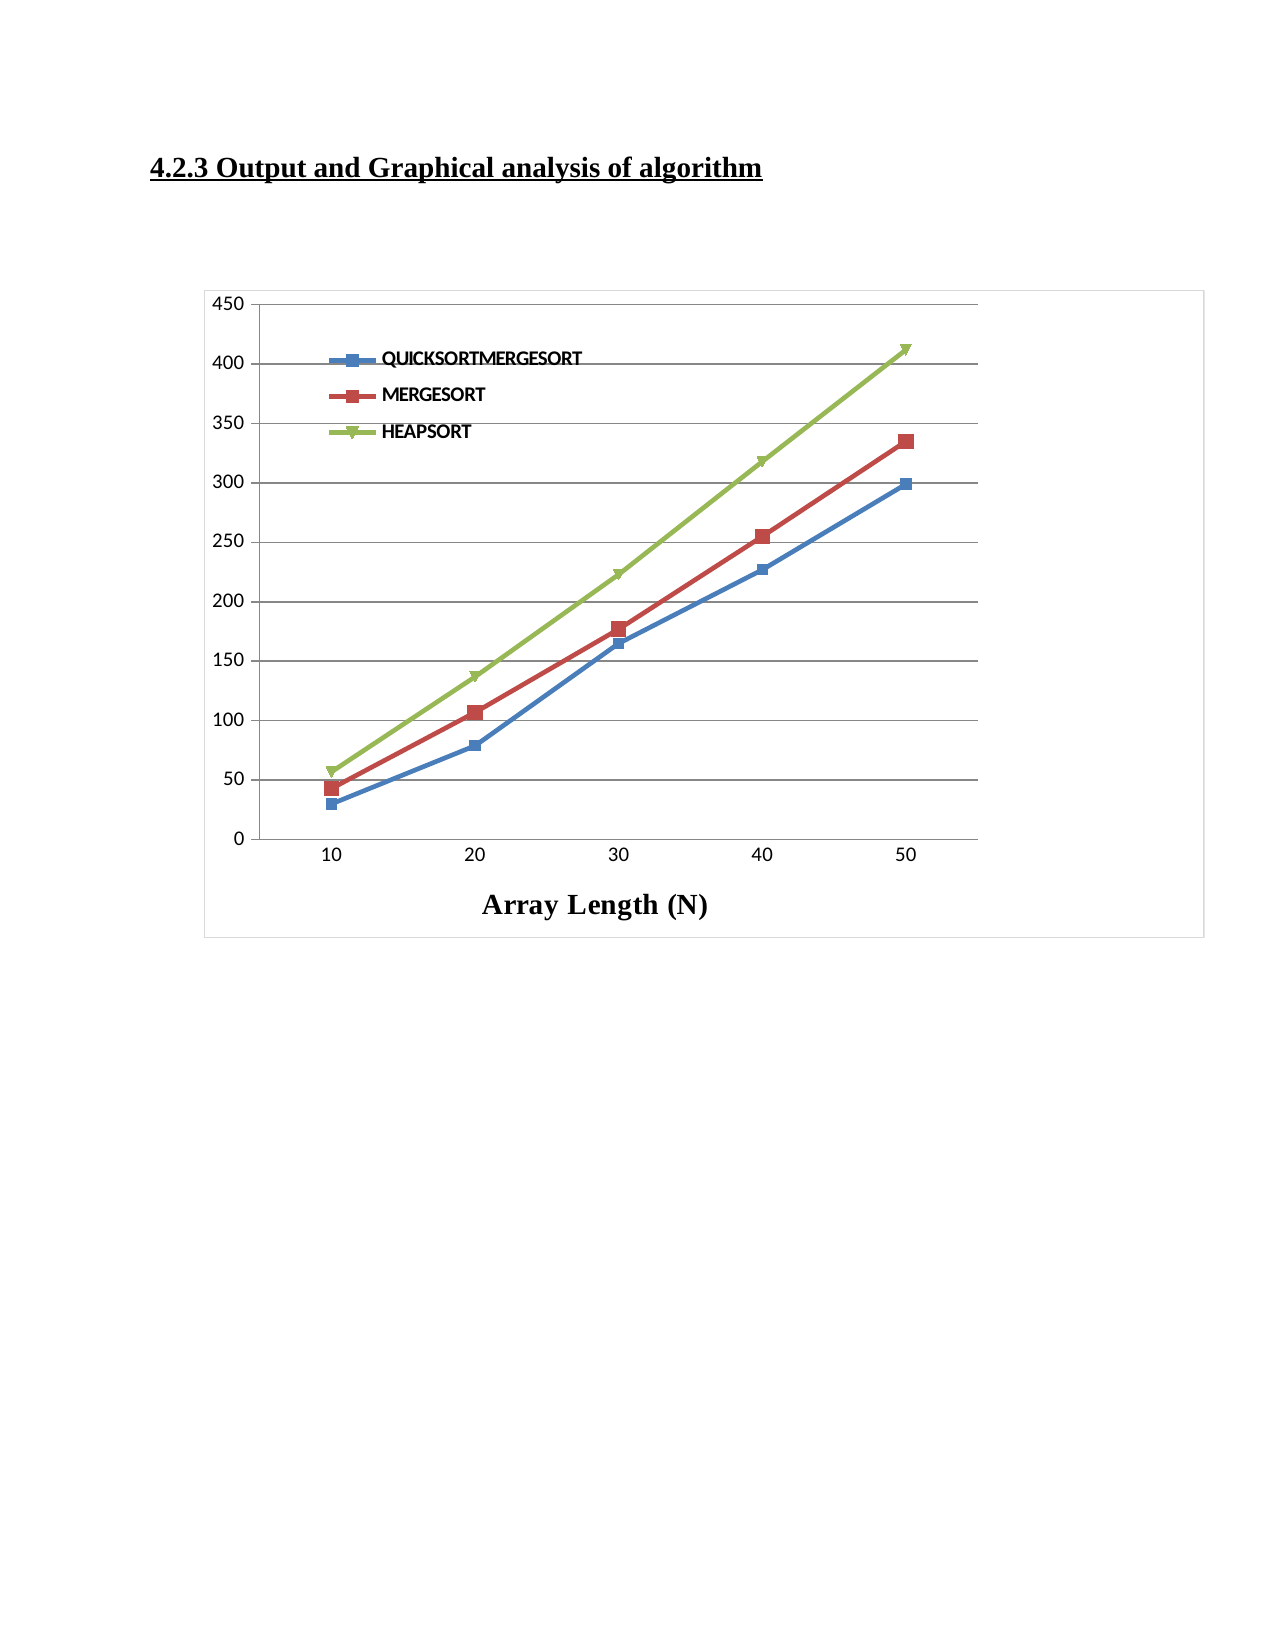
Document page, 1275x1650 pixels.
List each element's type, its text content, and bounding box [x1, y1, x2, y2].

text 4.2.3 Output and Graphical analysis of algorithm [150, 150, 1125, 183]
